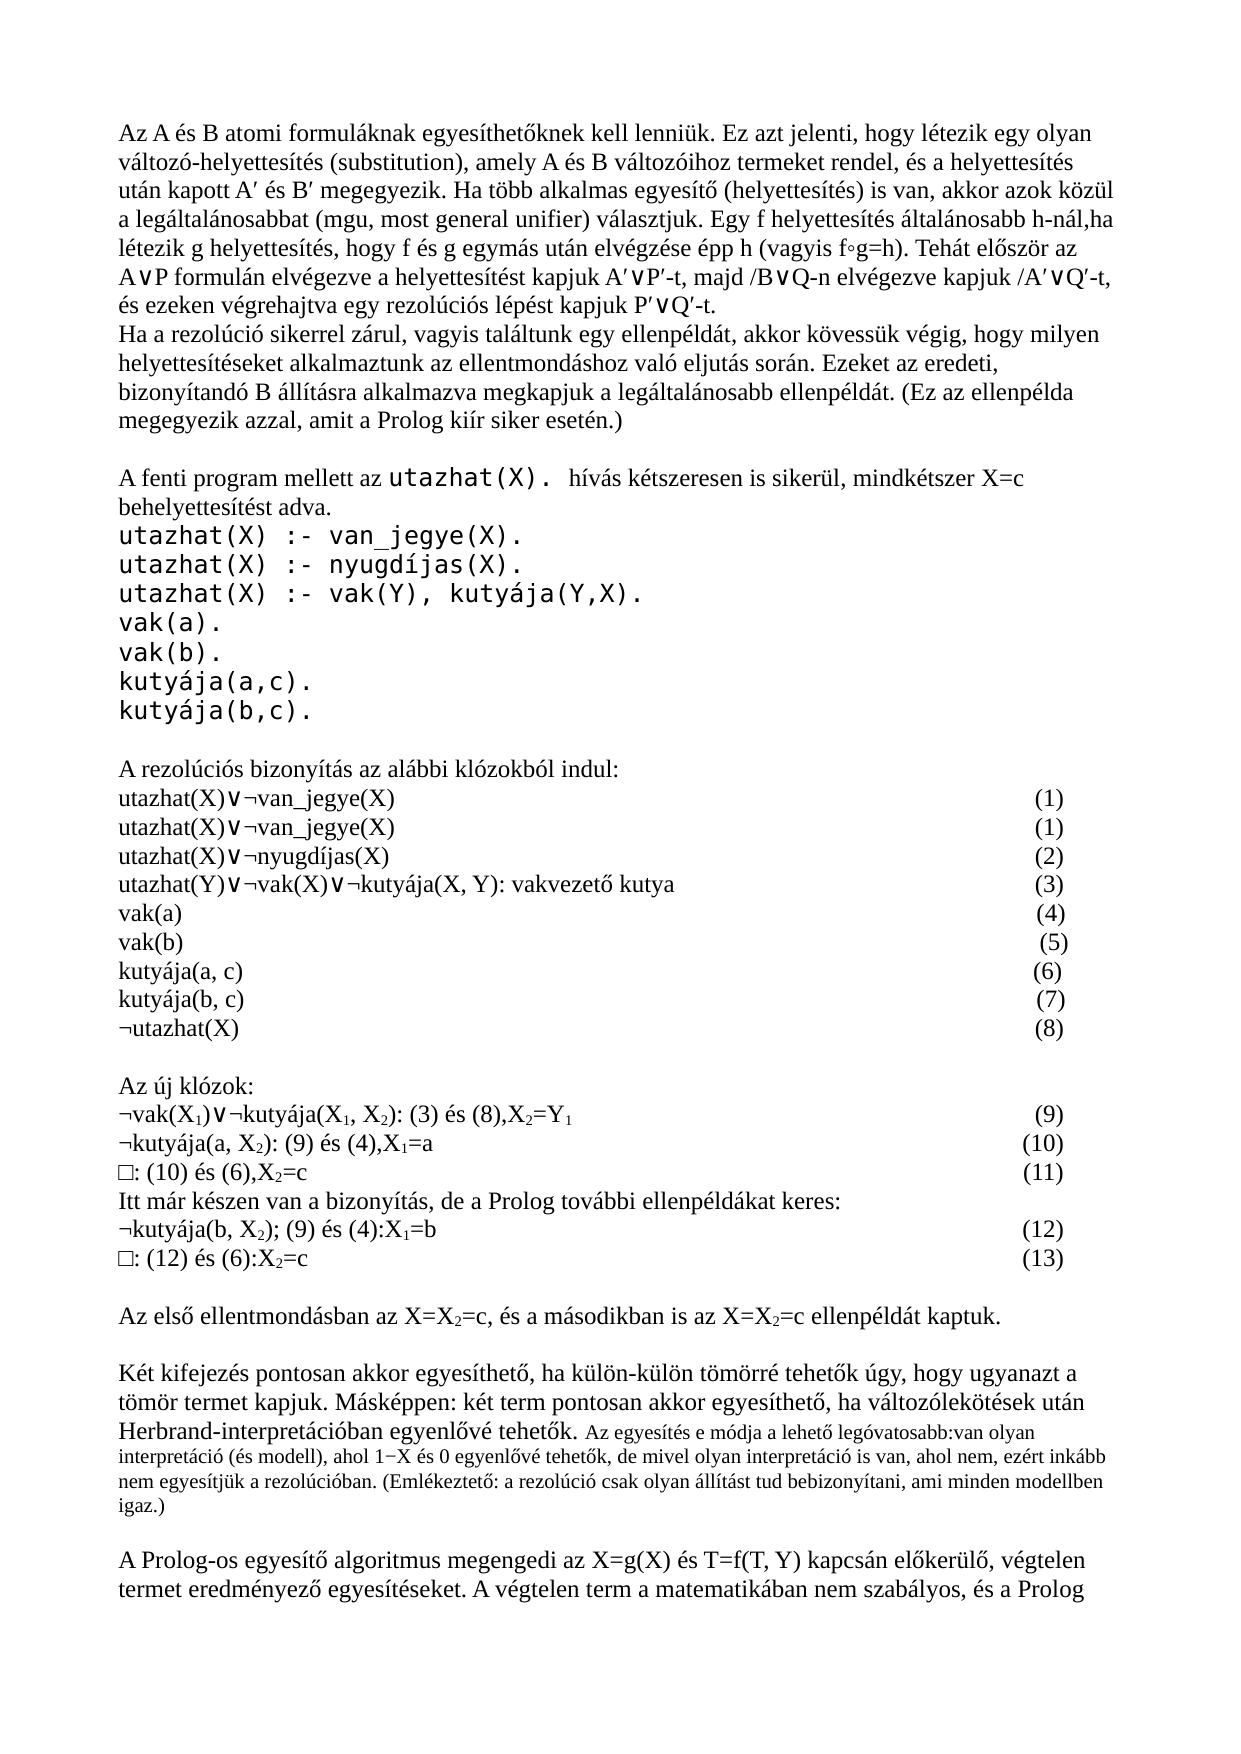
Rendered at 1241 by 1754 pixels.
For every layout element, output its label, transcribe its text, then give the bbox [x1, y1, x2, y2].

text utazhat(X) :- nyugdíjas(X). [118, 550, 1122, 579]
text ¬vak(X1)∨¬kutyája(X1, X2): (3) és (8),X2=Y1 (9) [118, 1099, 1122, 1128]
text □: (10) és (6),X2=c (11) [118, 1157, 1122, 1186]
text A rezolúciós bizonyítás az alábbi klózokból indul: utazhat(X)∨¬van_jegye(X) (1) [118, 725, 1122, 812]
text vak(a) (4) [118, 898, 1122, 927]
text vak(a). [118, 609, 1122, 638]
text ¬kutyája(a, X2): (9) és (4),X1=a (10) [118, 1128, 1122, 1157]
text A fenti program mellett az utazhat(X). hívás kétszeresen is sikerül, mindkétszer X=c behelyettesítést adva. [118, 463, 1122, 521]
text Ha a rezolúció sikerrel zárul, vagyis találtunk egy ellenpéldát, akkor kövessük végig, hogy milyen helyettesítéseket alkalmaztunk az ellentmondáshoz való eljutás során. Ezeket az eredeti, bizonyítandó B állításra alkalmazva megkapjuk a legáltalánosabb ellenpéldát. (Ez az ellenpélda megegyezik azzal, amit a Prolog kiír siker esetén.) [118, 319, 1122, 434]
text ¬kutyája(b, X2); (9) és (4):X1=b (12) [118, 1214, 1122, 1243]
text vak(b). [118, 638, 1122, 667]
text utazhat(X) :- van_jegye(X). [118, 521, 1122, 550]
text Itt már készen van a bizonyítás, de a Prolog további ellenpéldákat keres: [118, 1186, 1122, 1214]
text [118, 1545, 1122, 1603]
text kutyája(a, c) (6) [118, 956, 1122, 984]
text Az új klózok: [118, 1071, 1122, 1099]
text □: (12) és (6):X2=c (13) [118, 1243, 1122, 1272]
text utazhat(X)∨¬van_jegye(X) (1) [118, 812, 1122, 841]
text kutyája(b,c). [118, 696, 1122, 725]
text utazhat(X) :- vak(Y), kutyája(Y,X). [118, 579, 1122, 609]
text kutyája(a,c). [118, 667, 1122, 696]
text Két kifejezés pontosan akkor egyesíthető, ha külön-külön tömörré tehetők úgy, hogy ugyanazt a tömör termet kapjuk. Másképpen: két term pontosan akkor egyesíthető, ha változólekötések után Herbrand-interpretációban egyenlővé tehetők. Az egyesítés e módja a lehető legóvatosabb:van olyan interpretáció (és modell), ahol 1−X és 0 egyenlővé tehetők, de mivel olyan interpretáció is van, ahol nem, ezért inkább nem egyesítjük a rezolúcióban. (Emlékeztető: a rezolúció csak olyan állítást tud bebizonyítani, ami minden modellben igaz.) [118, 1358, 1122, 1517]
text utazhat(Y)∨¬vak(X)∨¬kutyája(X, Y): vakvezető kutya (3) [118, 869, 1122, 898]
text vak(b) (5) [118, 927, 1122, 956]
text ¬utazhat(X) (8) [118, 1013, 1122, 1042]
text Az első ellentmondásban az X=X2=c, és a másodikban is az X=X2=c ellenpéldát kaptuk. [118, 1301, 1122, 1329]
text utazhat(X)∨¬nyugdíjas(X) (2) [118, 841, 1122, 869]
text kutyája(b, c) (7) [118, 984, 1122, 1013]
text Az A és B atomi formuláknak egyesíthetőknek kell lenniük. Ez azt jelenti, hogy létezik egy olyan változó-helyettesítés (substitution), amely A és B változóihoz termeket rendel, és a helyettesítés után kapott A′ és B′ megegyezik. Ha több alkalmas egyesítő (helyettesítés) is van, akkor azok közül a legáltalánosabbat (mgu, most general unifier) választjuk. Egy f helyettesítés általánosabb h-nál,ha létezik g helyettesítés, hogy f és g egymás után elvégzése épp h (vagyis f◦g=h). Tehát először az A∨P formulán elvégezve a helyettesítést kapjuk A′∨P′-t, majd /B∨Q-n elvégezve kapjuk /A′∨Q′-t, és ezeken végrehajtva egy rezolúciós lépést kapjuk P′∨Q′-t. [118, 118, 1122, 319]
